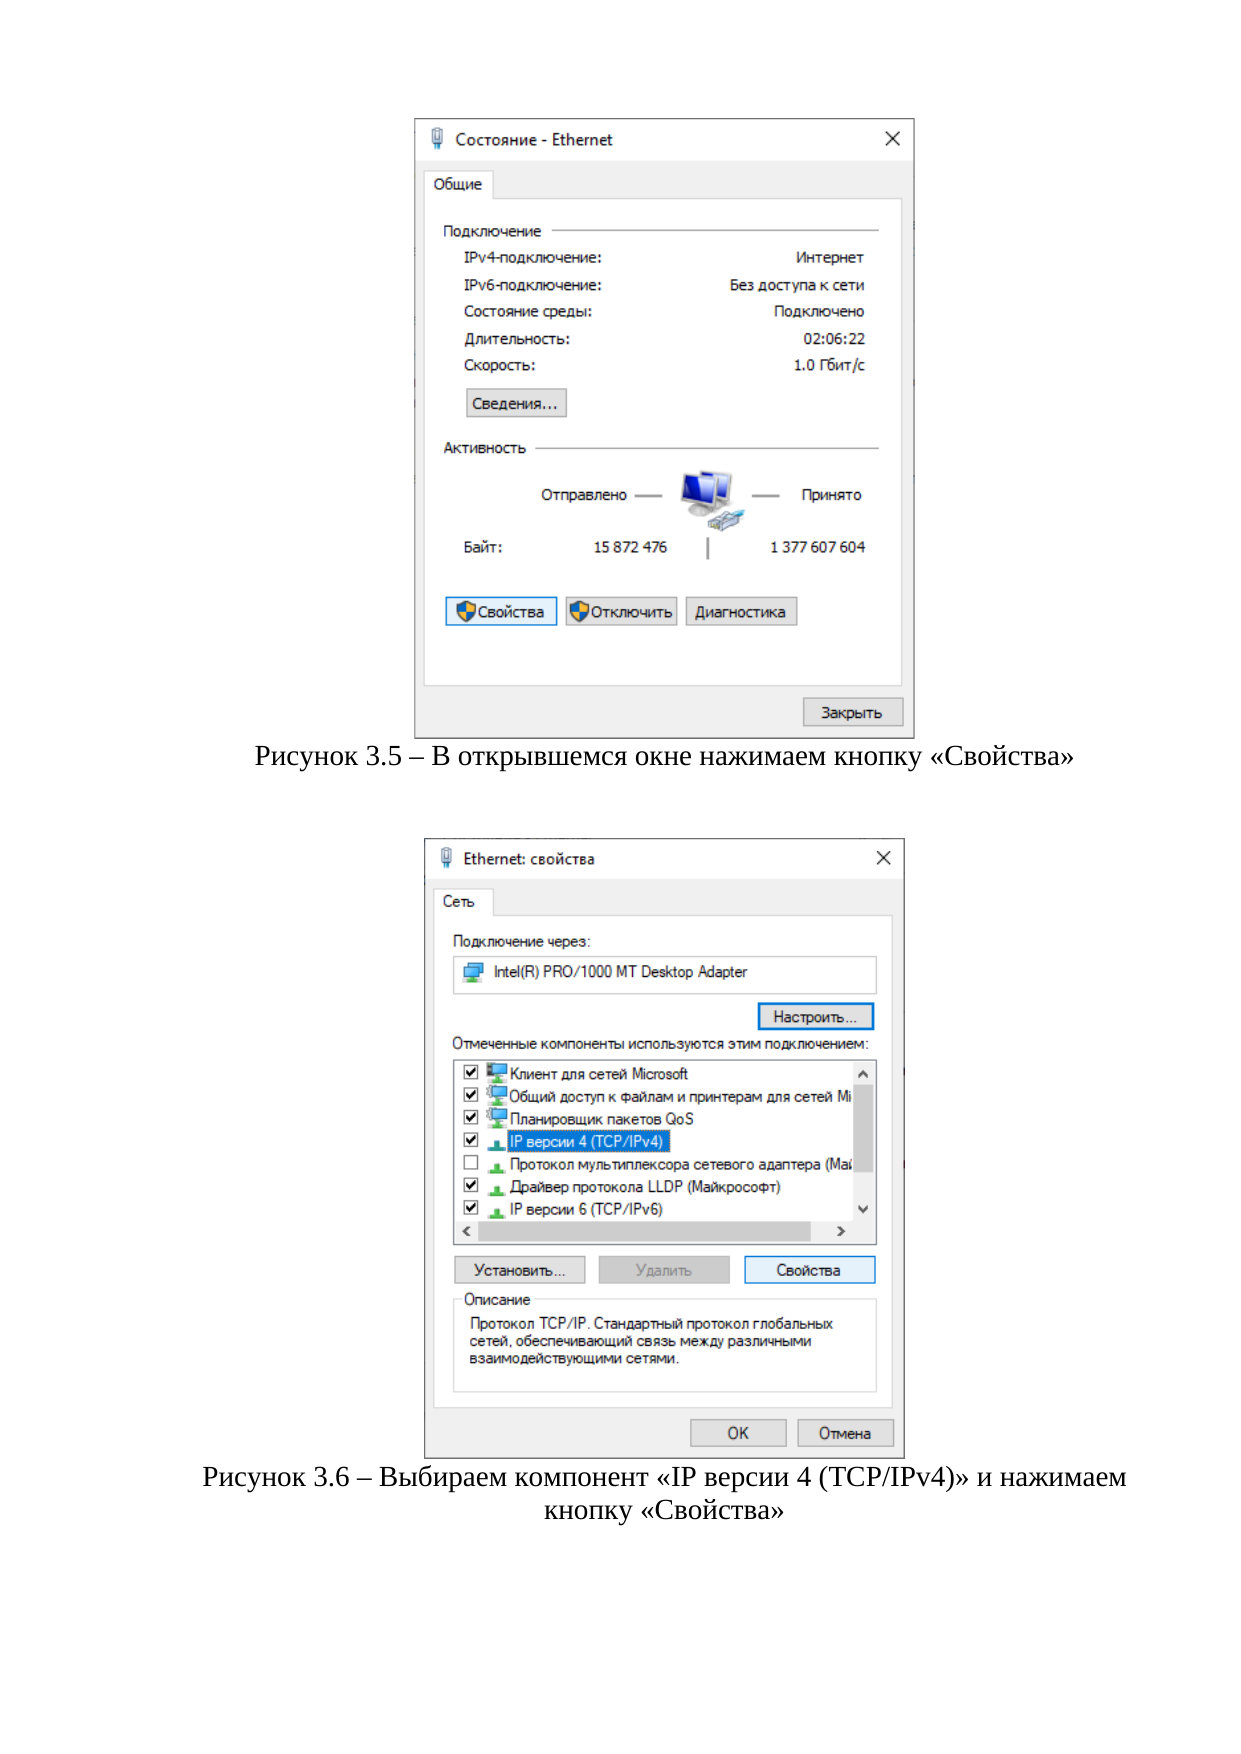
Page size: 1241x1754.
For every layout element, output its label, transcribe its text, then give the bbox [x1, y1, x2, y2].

picture [424, 838, 905, 1459]
picture [414, 118, 915, 739]
